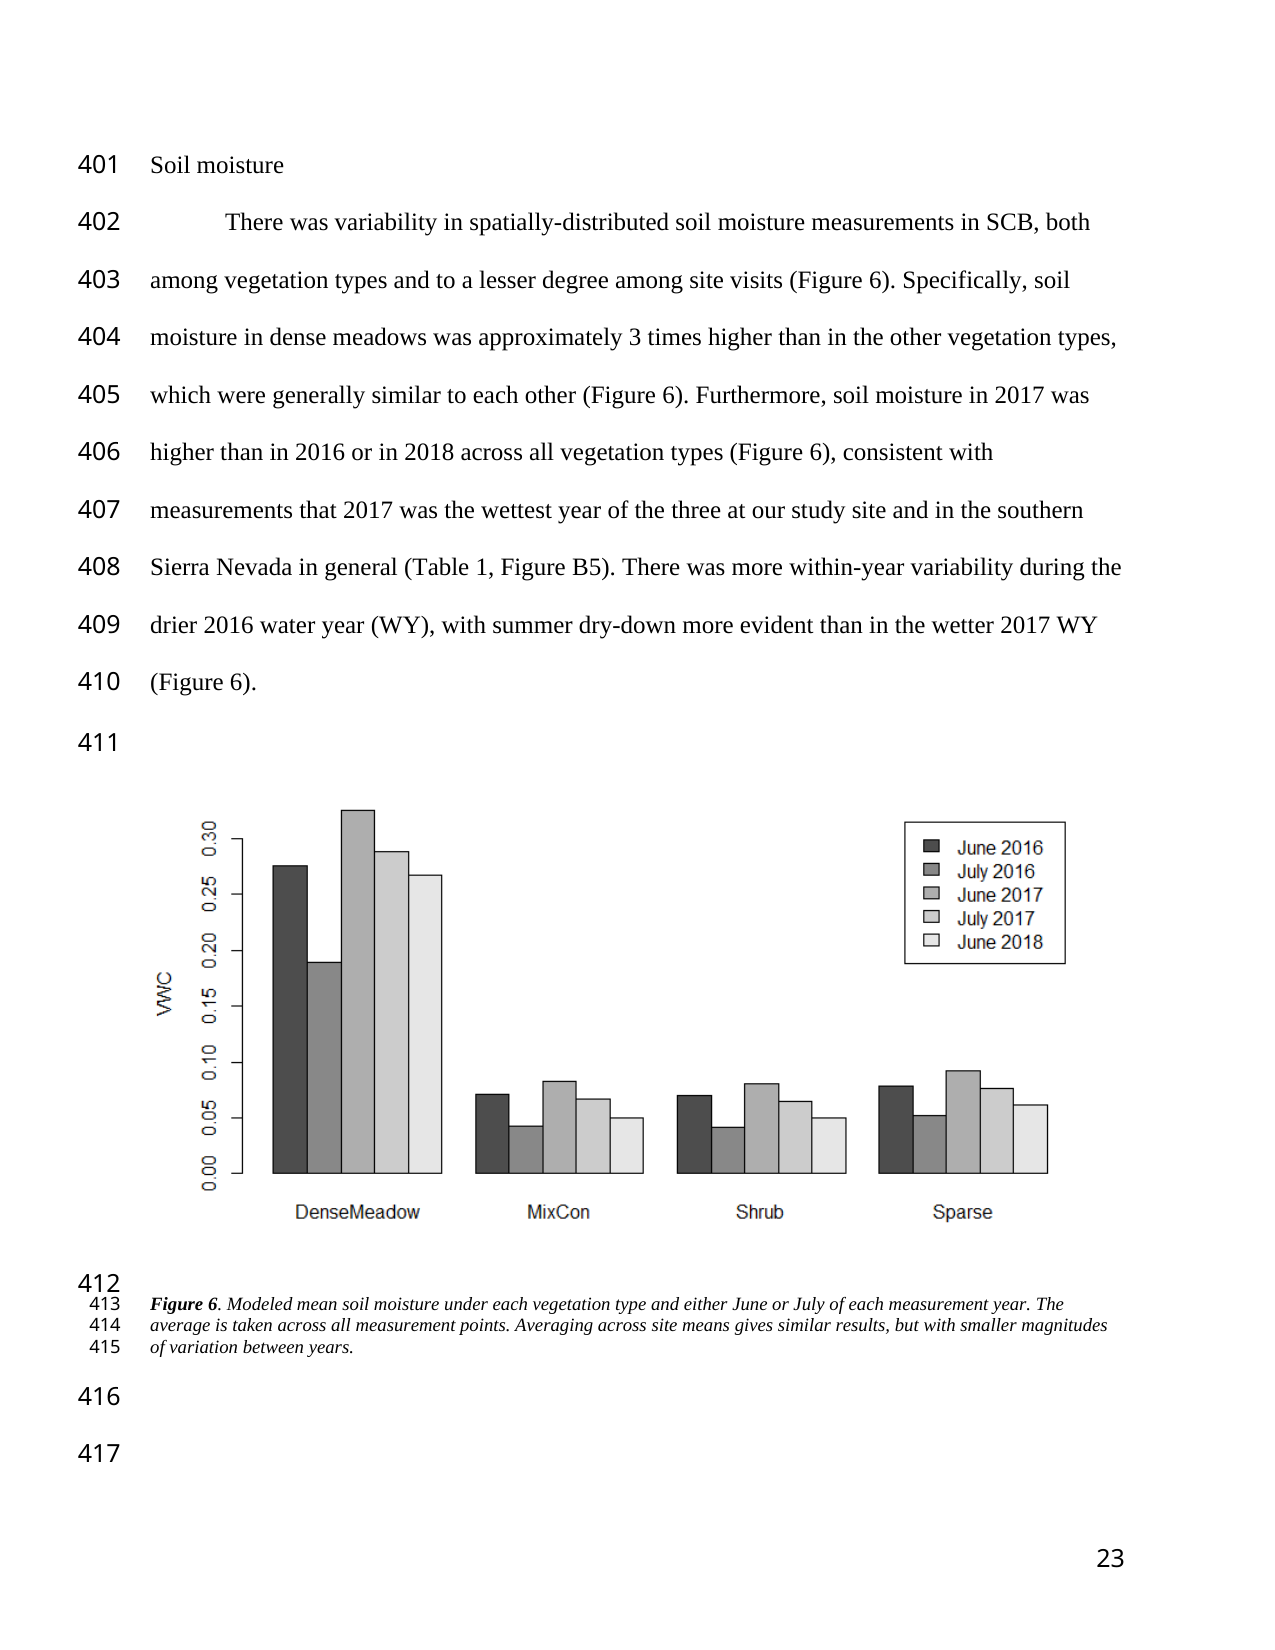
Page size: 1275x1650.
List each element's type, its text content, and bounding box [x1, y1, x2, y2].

picture [150, 787, 1125, 1293]
text Figure 6. Modeled mean soil moisture under each vegetation type and either June or July of each measurement year. The average is taken across all measurement points. Averaging across site means gives similar results, but with smaller magnitudes of variation between years. [150, 1293, 1125, 1357]
text Soil moisture [150, 150, 1125, 179]
text There was variability in spatially-distributed soil moisture measurements in SCB, both among vegetation types and to a lesser degree among site visits (Figure 6). Specifically, soil moisture in dense meadows was approximately 3 times higher than in the other vegetation types, which were generally similar to each other (Figure 6). Furthermore, soil moisture in 2017 was higher than in 2016 or in 2018 across all vegetation types (Figure 6), consistent with measurements that 2017 was the wettest year of the three at our study site and in the southern Sierra Nevada in general (Table 1, Figure B5). There was more within-year variability during the drier 2016 water year (WY), with summer dry-down more evident than in the wetter 2017 WY (Figure 6). [150, 207, 1125, 696]
